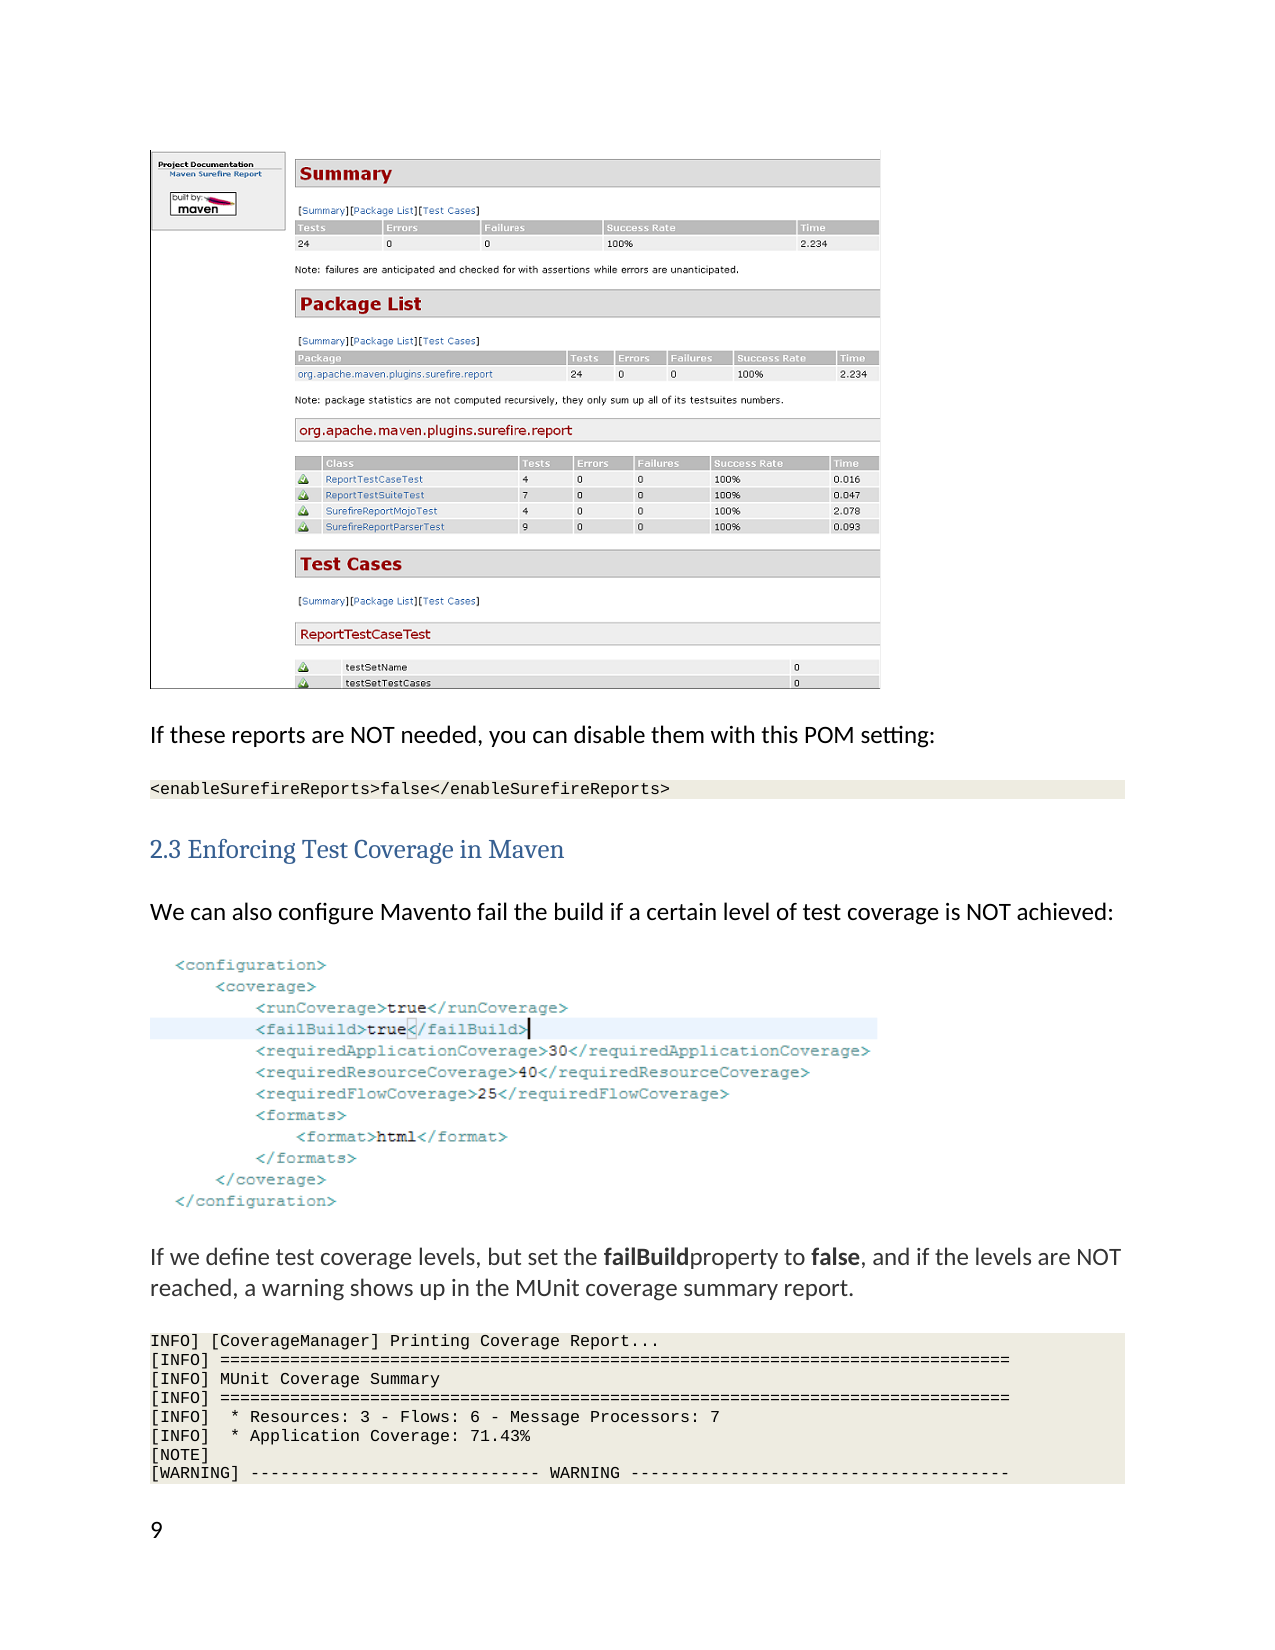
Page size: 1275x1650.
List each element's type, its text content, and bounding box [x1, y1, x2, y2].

picture [150, 956, 878, 1211]
text <enableSurefireReports>false</enableSurefireReports> [150, 780, 1125, 799]
subtitle Enforcing Test Coverage in Maven [150, 834, 1125, 865]
text [INFO] * Application Coverage: 71.43% [150, 1427, 1125, 1446]
text [INFO] =============================================================================== [150, 1389, 1125, 1408]
text We can also configure Mavento fail the build if a certain level of test coverage is NOT achieved: [150, 896, 1125, 926]
text [INFO] * Resources: 3 - Flows: 6 - Message Processors: 7 [150, 1408, 1125, 1427]
text [WARNING] ----------------------------- WARNING -------------------------------------- [150, 1465, 1125, 1484]
text INFO] [CoverageManager] Printing Coverage Report... [150, 1333, 1125, 1352]
text [NOTE] [150, 1446, 1125, 1465]
text [INFO] MUnit Coverage Summary [150, 1371, 1125, 1389]
picture [150, 150, 880, 689]
text [INFO] =============================================================================== [150, 1352, 1125, 1371]
text If these reports are NOT needed, you can disable them with this POM setting: [150, 719, 1125, 750]
text If we define test coverage levels, but set the failBuildproperty to false, and if the levels are NOT reached, a warning shows up in the MUnit coverage summary report. [150, 1241, 1125, 1333]
